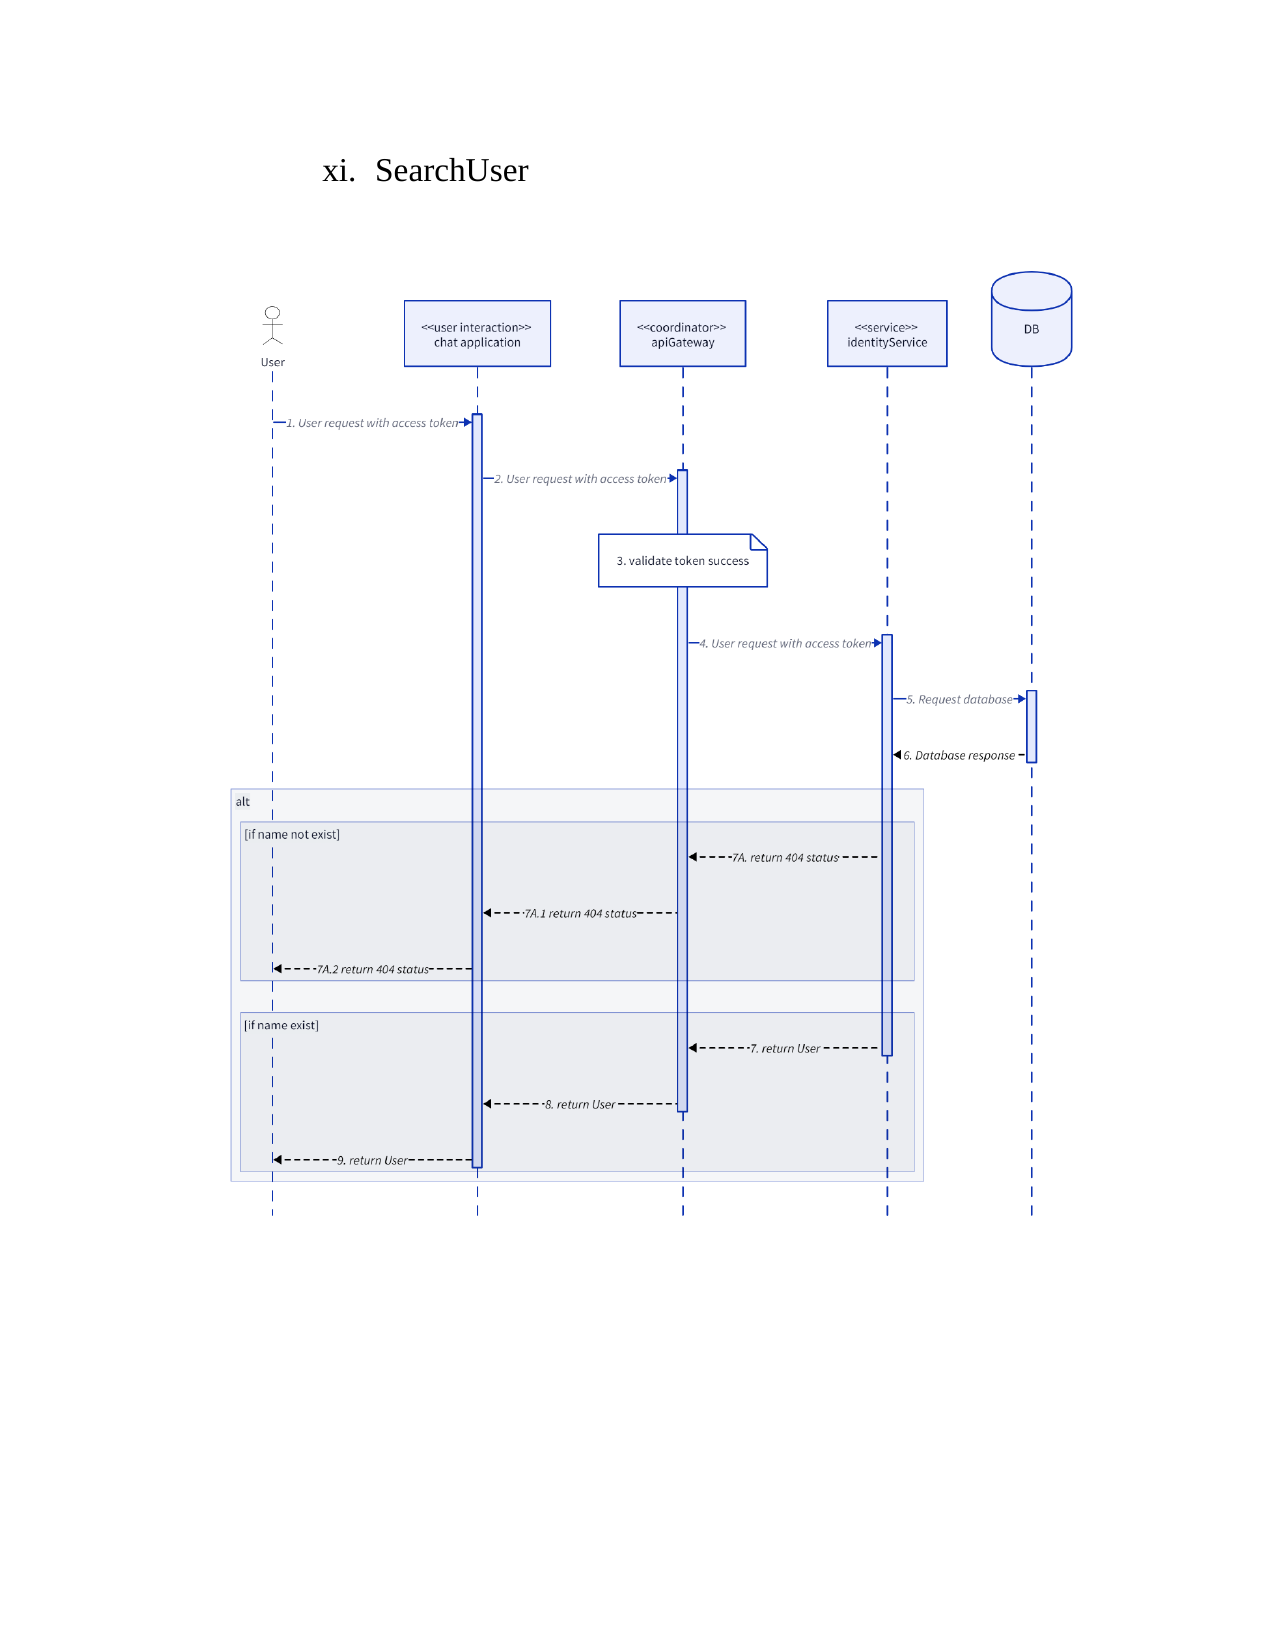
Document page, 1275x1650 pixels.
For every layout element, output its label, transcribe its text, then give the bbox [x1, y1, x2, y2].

subtitle SearchUser [356, 150, 1125, 188]
picture [150, 191, 1152, 1296]
